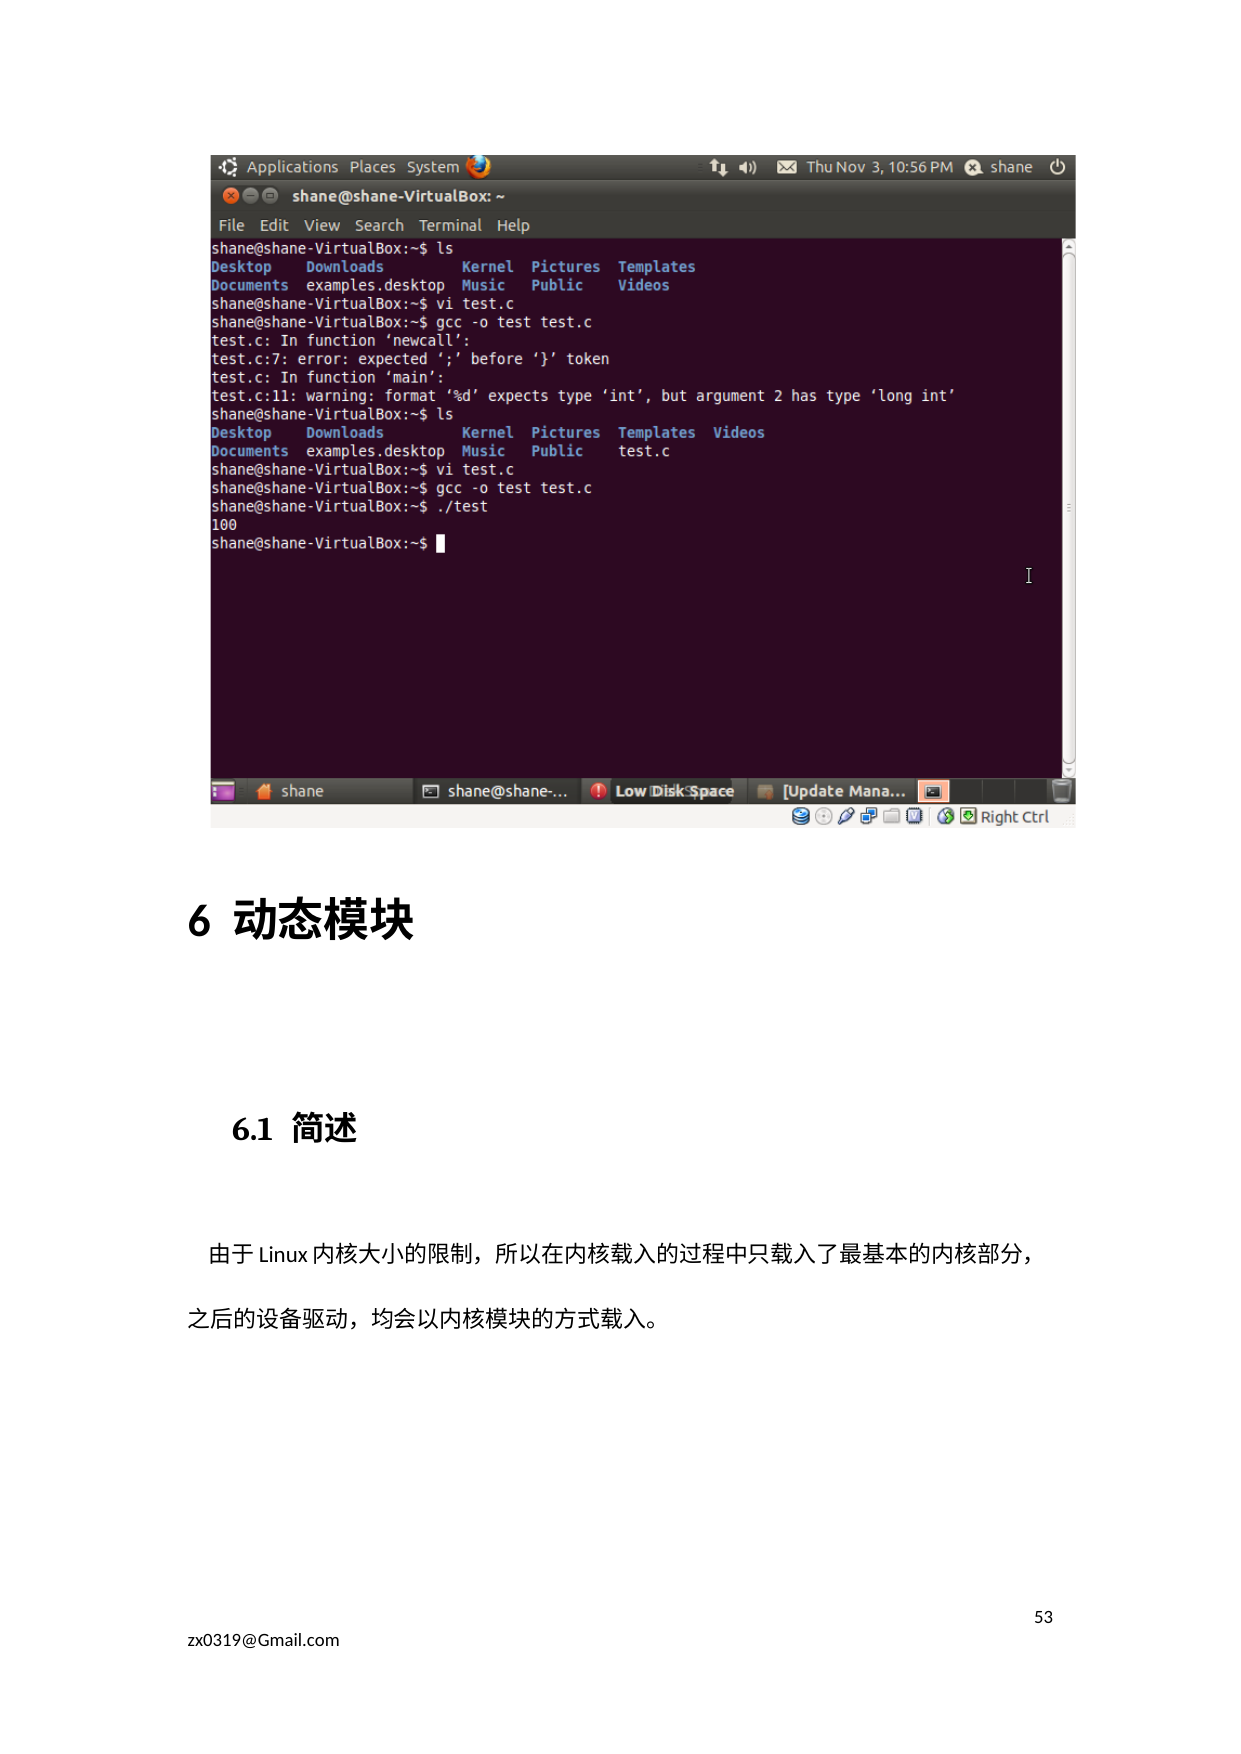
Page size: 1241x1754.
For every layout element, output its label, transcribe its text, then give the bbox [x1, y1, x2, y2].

picture [210, 155, 1076, 828]
subtitle 简述 [232, 1093, 1053, 1158]
text 由于Linux内核大小的限制，所以在内核载入的过程中只载入了最基本的内核部分，之后的设备驱动，均会以内核模块的方式载入。 [187, 1221, 1053, 1351]
subtitle 动态模块 [187, 868, 1053, 965]
